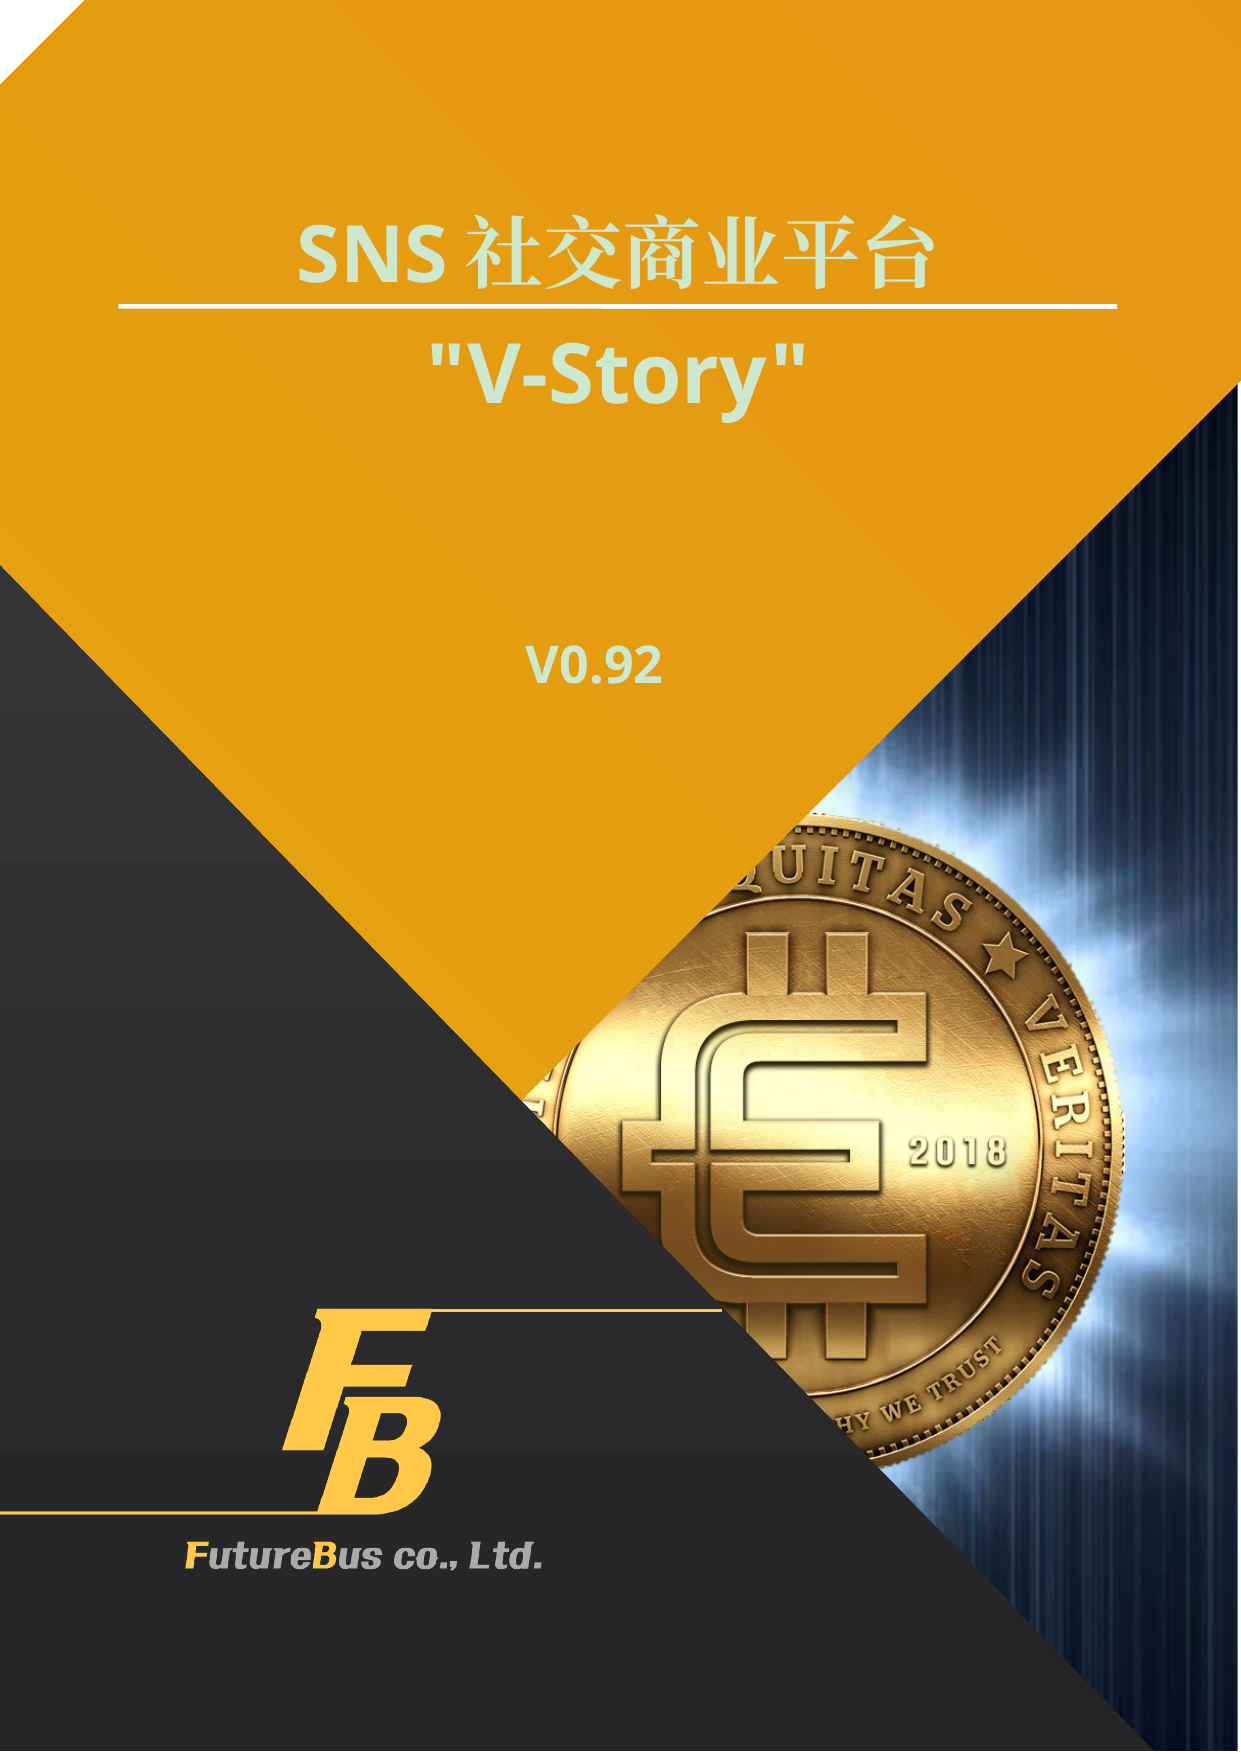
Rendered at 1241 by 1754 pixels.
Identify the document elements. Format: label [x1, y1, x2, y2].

picture [0, 1308, 722, 1571]
picture [522, 385, 1238, 1751]
